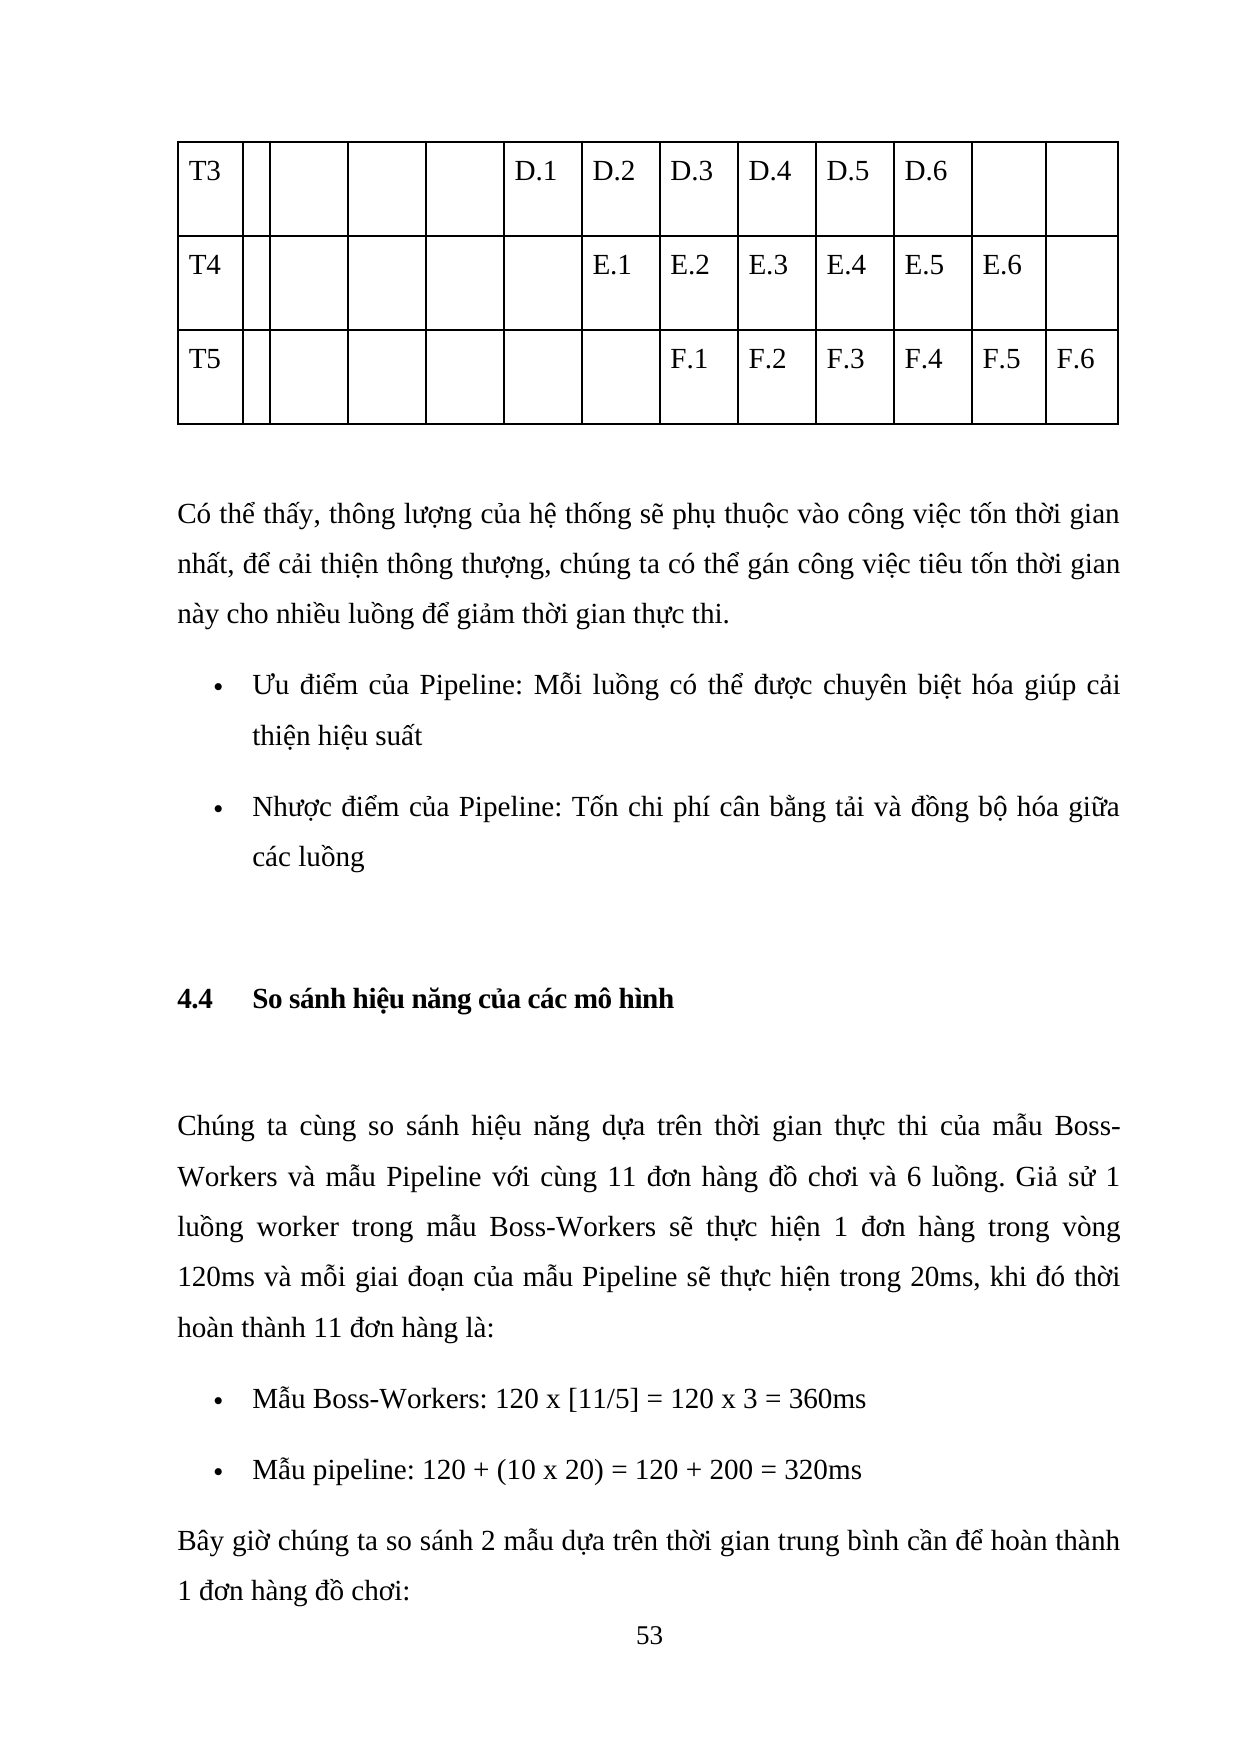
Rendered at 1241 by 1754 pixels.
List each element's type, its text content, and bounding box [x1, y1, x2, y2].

table_cell D.5 [817, 143, 893, 234]
text Có thể thấy, thông lượng của hệ thống sẽ phụ thuộc vào công việc tốn thời gian nhất, để cải thiện thông thượng, chúng ta có thể gán công việc tiêu tốn thời gian này cho nhiều luồng để giảm thời gian thực thi. [177, 496, 1122, 630]
table_cell E.5 [895, 237, 971, 328]
table_cell [349, 331, 425, 422]
table_cell F.6 [1047, 331, 1117, 422]
table_cell D.6 [895, 143, 971, 234]
table_cell [271, 331, 347, 422]
table_cell [427, 331, 503, 422]
table_cell E.4 [817, 237, 893, 328]
table_cell [244, 331, 269, 422]
table_cell F.3 [817, 331, 893, 422]
table_cell [1047, 143, 1117, 234]
table_cell [271, 143, 347, 234]
table_cell E.3 [739, 237, 815, 328]
table_cell D.3 [661, 143, 737, 234]
text Bây giờ chúng ta so sánh 2 mẫu dựa trên thời gian trung bình cần để hoàn thành 1 đơn hàng đồ chơi: [177, 1523, 1122, 1607]
table_cell T3 [179, 143, 242, 234]
table_cell [973, 143, 1045, 234]
table_cell E.2 [661, 237, 737, 328]
table_cell D.4 [739, 143, 815, 234]
table_cell [349, 237, 425, 328]
table_cell E.1 [583, 237, 659, 328]
list Nhược điểm của Pipeline: Tốn chi phí cân bằng tải và đồng bộ hóa giữa các luồng [214, 789, 1122, 873]
table_cell [244, 237, 269, 328]
table_cell [427, 143, 503, 234]
list Ưu điểm của Pipeline: Mỗi luồng có thể được chuyên biệt hóa giúp cải thiện hiệu suất [214, 667, 1122, 751]
table_cell [1047, 237, 1117, 328]
table_cell D.2 [583, 143, 659, 234]
table_cell E.6 [973, 237, 1045, 328]
table_cell F.4 [895, 331, 971, 422]
table_cell F.2 [739, 331, 815, 422]
table_cell [244, 143, 269, 234]
text Chúng ta cùng so sánh hiệu năng dựa trên thời gian thực thi của mẫu Boss-Workers và mẫu Pipeline với cùng 11 đơn hàng đồ chơi và 6 luồng. Giả sử 1 luồng worker trong mẫu Boss-Workers sẽ thực hiện 1 đơn hàng trong vòng 120ms và mỗi giai đoạn của mẫu Pipeline sẽ thực hiện trong 20ms, khi đó thời hoàn thành 11 đơn hàng là: [177, 1108, 1122, 1343]
table_cell T5 [179, 331, 242, 422]
table_cell [427, 237, 503, 328]
table_cell T4 [179, 237, 242, 328]
table_cell D.1 [505, 143, 581, 234]
table_cell [505, 237, 581, 328]
table_cell [583, 331, 659, 422]
table_cell [349, 143, 425, 234]
table_cell [505, 331, 581, 422]
table_cell F.5 [973, 331, 1045, 422]
subtitle So sánh hiệu năng của các mô hình [177, 982, 1122, 1015]
table_cell F.1 [661, 331, 737, 422]
list Mẫu pipeline: 120 + (10 x 20) = 120 + 200 = 320ms [214, 1452, 1122, 1486]
table_cell [271, 237, 347, 328]
list Mẫu Boss-Workers: 120 x [11/5] = 120 x 3 = 360ms [214, 1381, 1122, 1414]
